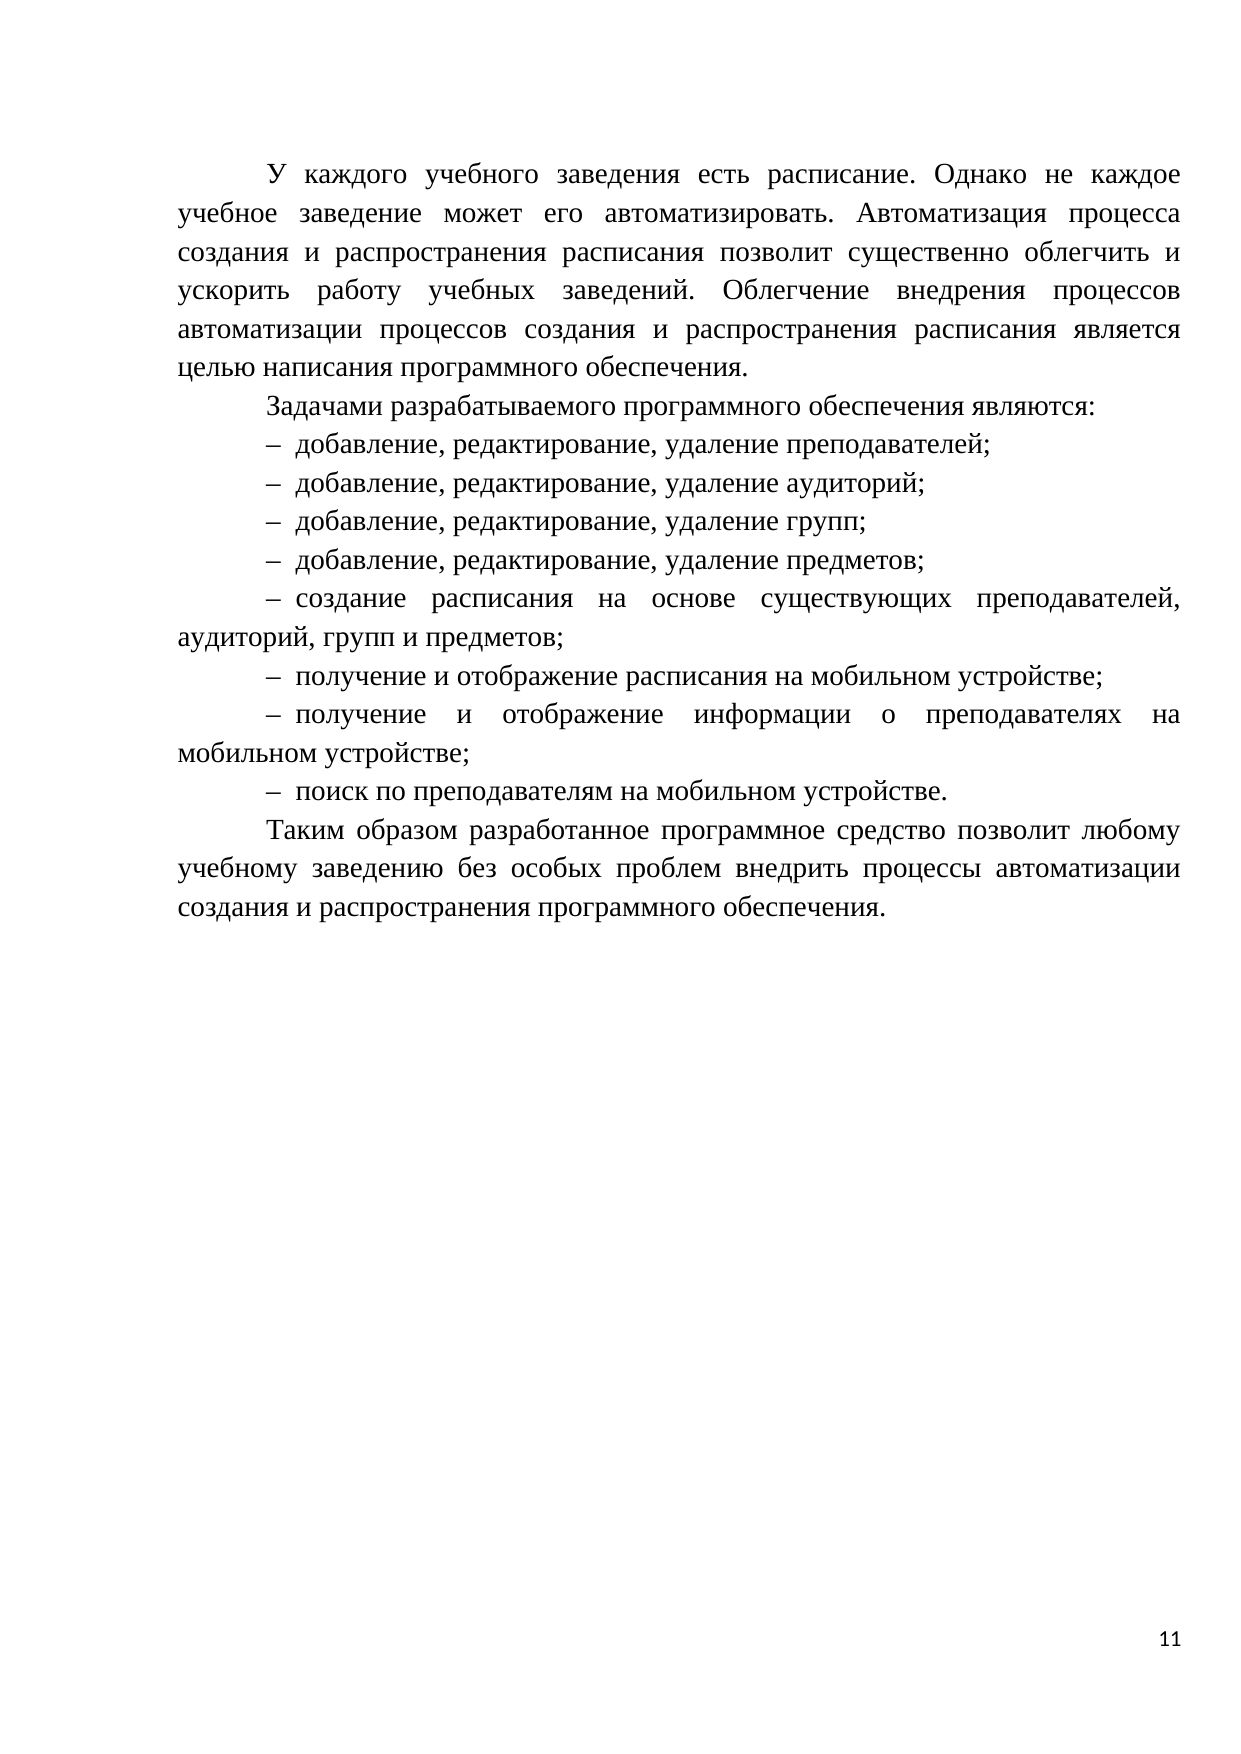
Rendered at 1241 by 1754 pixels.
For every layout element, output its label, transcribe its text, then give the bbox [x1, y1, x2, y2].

list создание расписания на основе существующих преподавателей, аудиторий, групп и предметов; [177, 581, 1181, 653]
list получение и отображение информации о преподавателях на мобильном устройстве; [177, 696, 1181, 768]
list добавление, редактирование, удаление предметов; [177, 542, 1181, 576]
list Таким образом разработанное программное средство позволит любому учебному заведению без особых проблем внедрить процессы автоматизации создания и распространения программного обеспечения. [177, 812, 1181, 922]
list добавление, редактирование, удаление групп; [177, 503, 1181, 537]
list поиск по преподавателям на мобильном устройстве. [177, 773, 1181, 807]
list добавление, редактирование, удаление аудиторий; [177, 465, 1181, 498]
list добавление, редактирование, удаление преподавателей; [177, 426, 1181, 460]
text У каждого учебного заведения есть расписание. Однако не каждое учебное заведение может его автоматизировать. Автоматизация процесса создания и распространения расписания позволит существенно облегчить и ускорить работу учебных заведений. Облегчение внедрения процессов автоматизации процессов создания и распространения расписания является целью написания программного обеспечения. [177, 157, 1181, 383]
text Задачами разрабатываемого программного обеспечения являются: [177, 388, 1181, 421]
list получение и отображение расписания на мобильном устройстве; [177, 658, 1181, 691]
